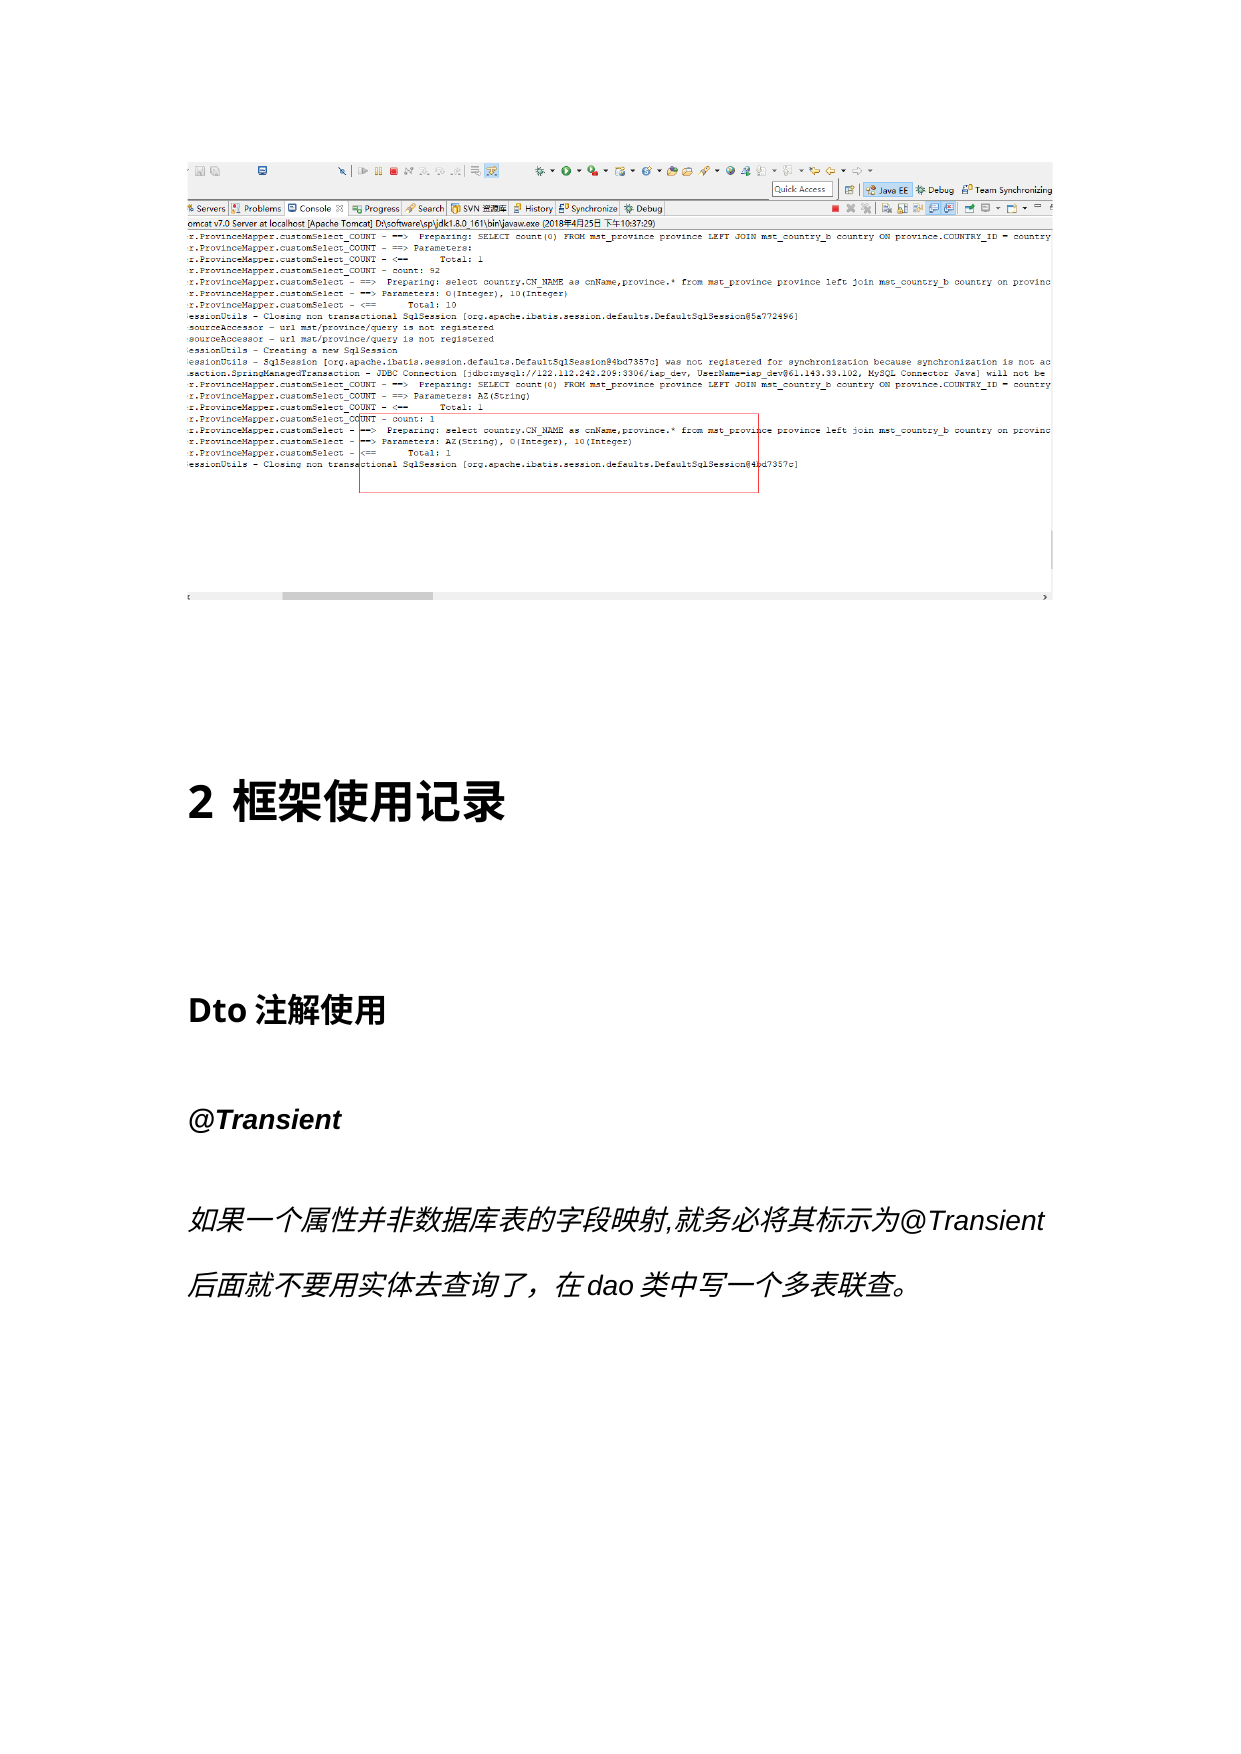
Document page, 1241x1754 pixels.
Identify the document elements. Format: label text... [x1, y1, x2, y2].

text 如果一个属性并非数据库表的字段映射,就务必将其标示为@Transient 后面就不要用实体去查询了，在dao类中写一个多表联查。 [187, 1186, 1053, 1316]
subtitle @Transient [187, 1103, 1053, 1135]
subtitle Dto注解使用 [187, 976, 1053, 1041]
picture [187, 162, 1053, 600]
subtitle 框架使用记录 [187, 750, 1053, 847]
